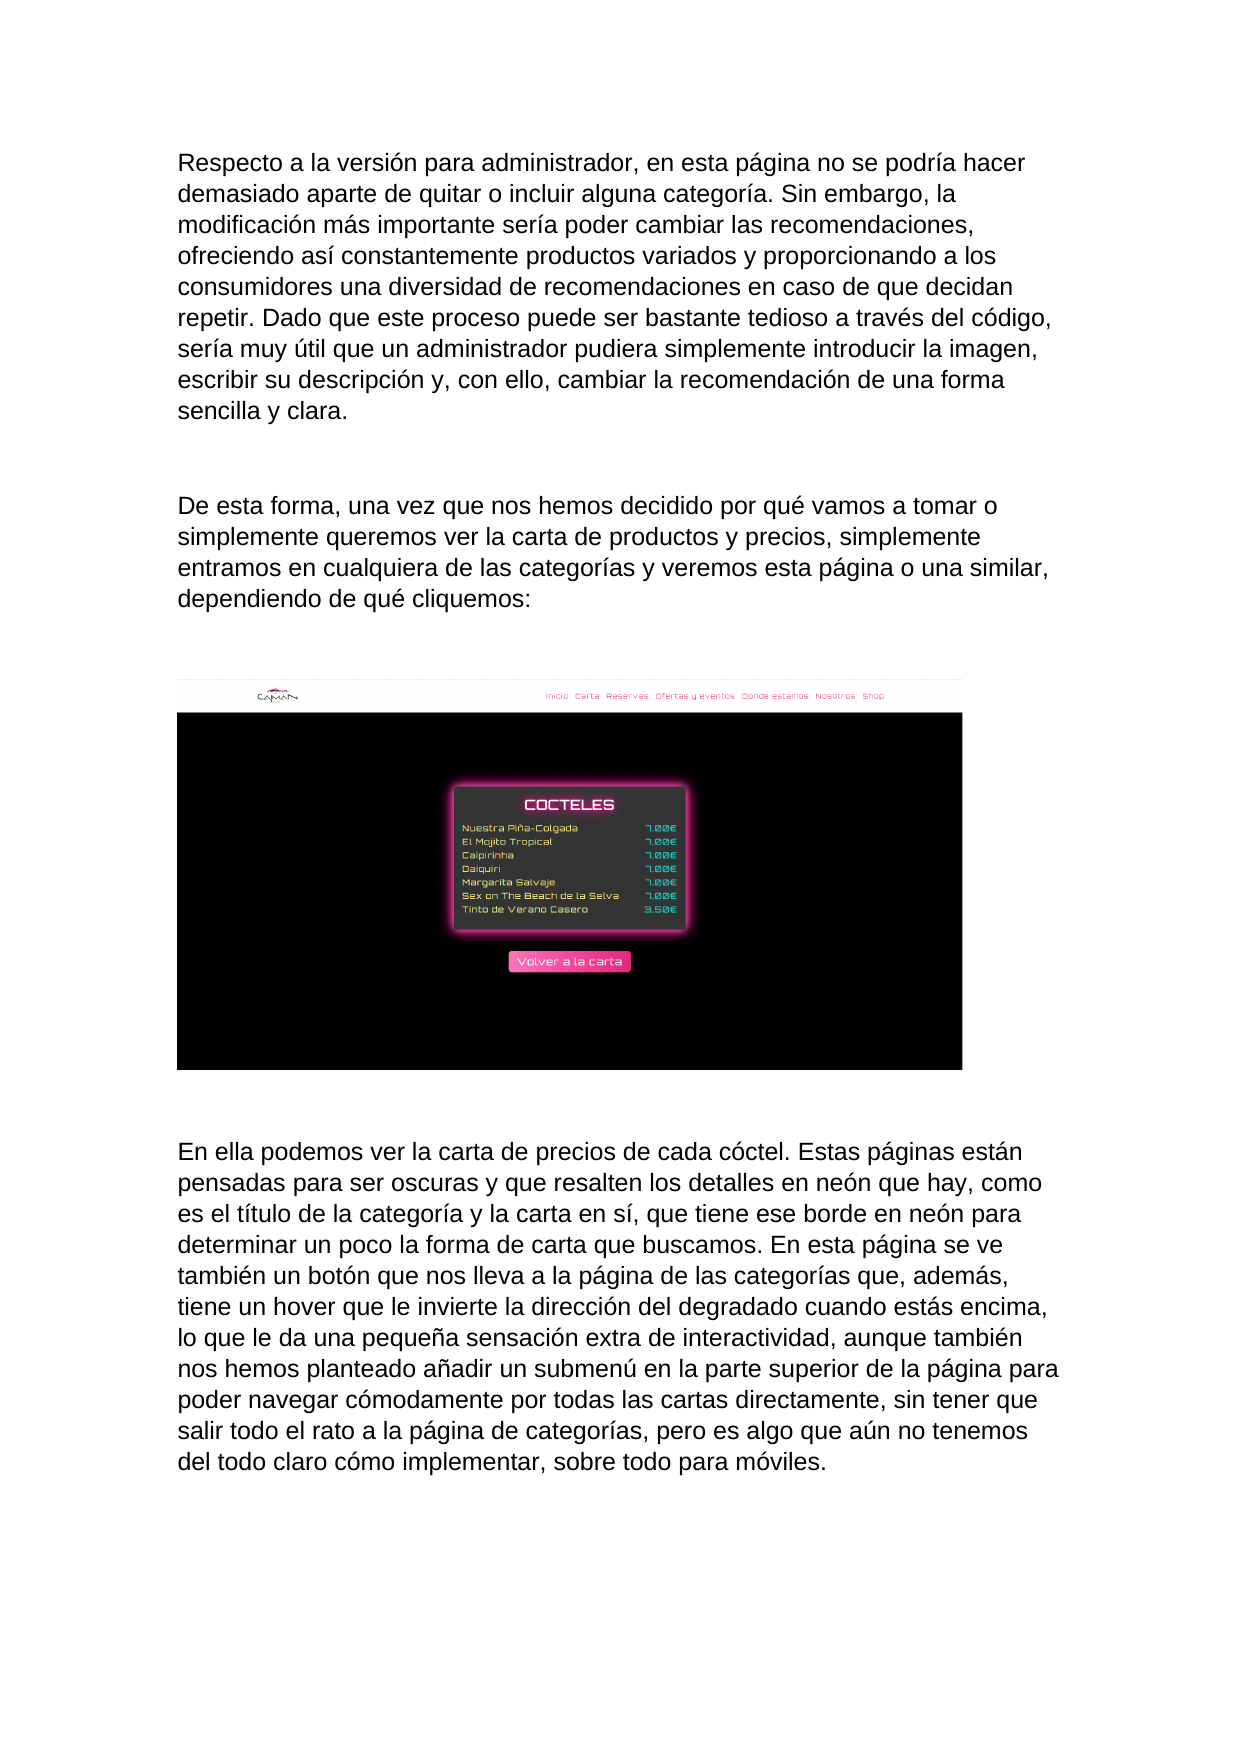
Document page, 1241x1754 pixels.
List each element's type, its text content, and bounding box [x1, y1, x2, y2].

text De esta forma, una vez que nos hemos decidido por qué vamos a tomar o simplemente queremos ver la carta de productos y precios, simplemente entramos en cualquiera de las categorías y veremos esta página o una similar, dependiendo de qué cliquemos: [177, 491, 1063, 613]
text Respecto a la versión para administrador, en esta página no se podría hacer demasiado aparte de quitar o incluir alguna categoría. Sin embargo, la modificación más importante sería poder cambiar las recomendaciones, ofreciendo así constantemente productos variados y proporcionando a los consumidores una diversidad de recomendaciones en caso de que decidan repetir. Dado que este proceso puede ser bastante tedioso a través del código, sería muy útil que un administrador pudiera simplemente introducir la imagen, escribir su descripción y, con ello, cambiar la recomendación de una forma sencilla y clara. [177, 148, 1063, 425]
text En ella podemos ver la carta de precios de cada cóctel. Estas páginas están pensadas para ser oscuras y que resalten los detalles en neón que hay, como es el título de la categoría y la carta en sí, que tiene ese borde en neón para determinar un poco la forma de carta que buscamos. En esta página se ve también un botón que nos lleva a la página de las categorías que, además, tiene un hover que le invierte la dirección del degradado cuando estás encima, lo que le da una pequeña sensación extra de interactividad, aunque también nos hemos planteado añadir un submenú en la parte superior de la página para poder navegar cómodamente por todas las cartas directamente, sin tener que salir todo el rato a la página de categorías, pero es algo que aún no tenemos del todo claro cómo implementar, sobre todo para móviles. [177, 1136, 1063, 1476]
picture [177, 679, 963, 1070]
